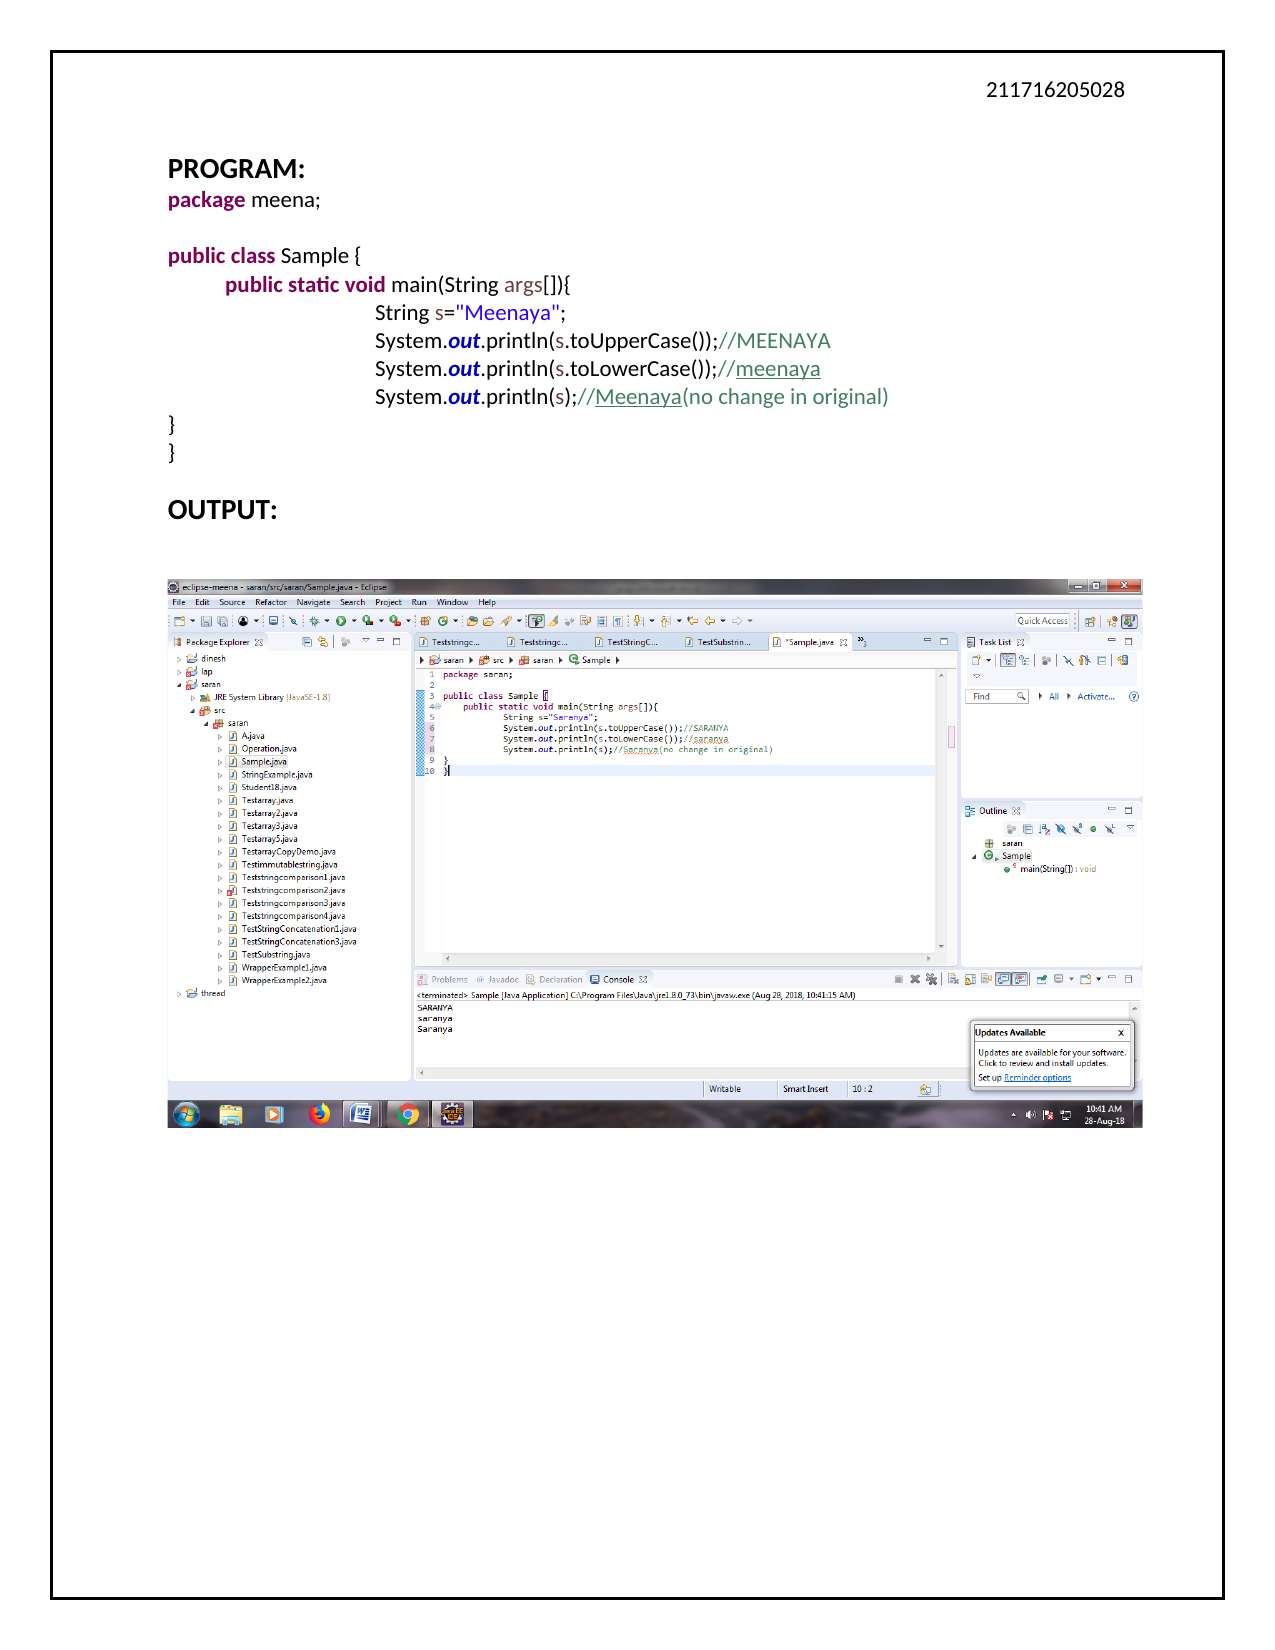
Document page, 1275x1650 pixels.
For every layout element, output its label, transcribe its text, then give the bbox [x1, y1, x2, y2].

text public static void main(String args[]){ [168, 270, 1125, 298]
text } [168, 410, 1125, 438]
picture [167, 579, 1143, 1128]
text } [168, 438, 1125, 466]
text String s="Meenaya"; [168, 298, 1125, 326]
text System.out.println(s.toUpperCase());//MEENAYA [168, 326, 1125, 354]
text PROGRAM: [168, 150, 1125, 186]
text System.out.println(s.toLowerCase());//meenaya [168, 354, 1125, 382]
text public class Sample { [168, 242, 1125, 270]
text OUTPUT: [168, 491, 1125, 526]
text System.out.println(s);//Meenaya(no change in original) [168, 382, 1125, 410]
text package meena; [168, 186, 1125, 214]
